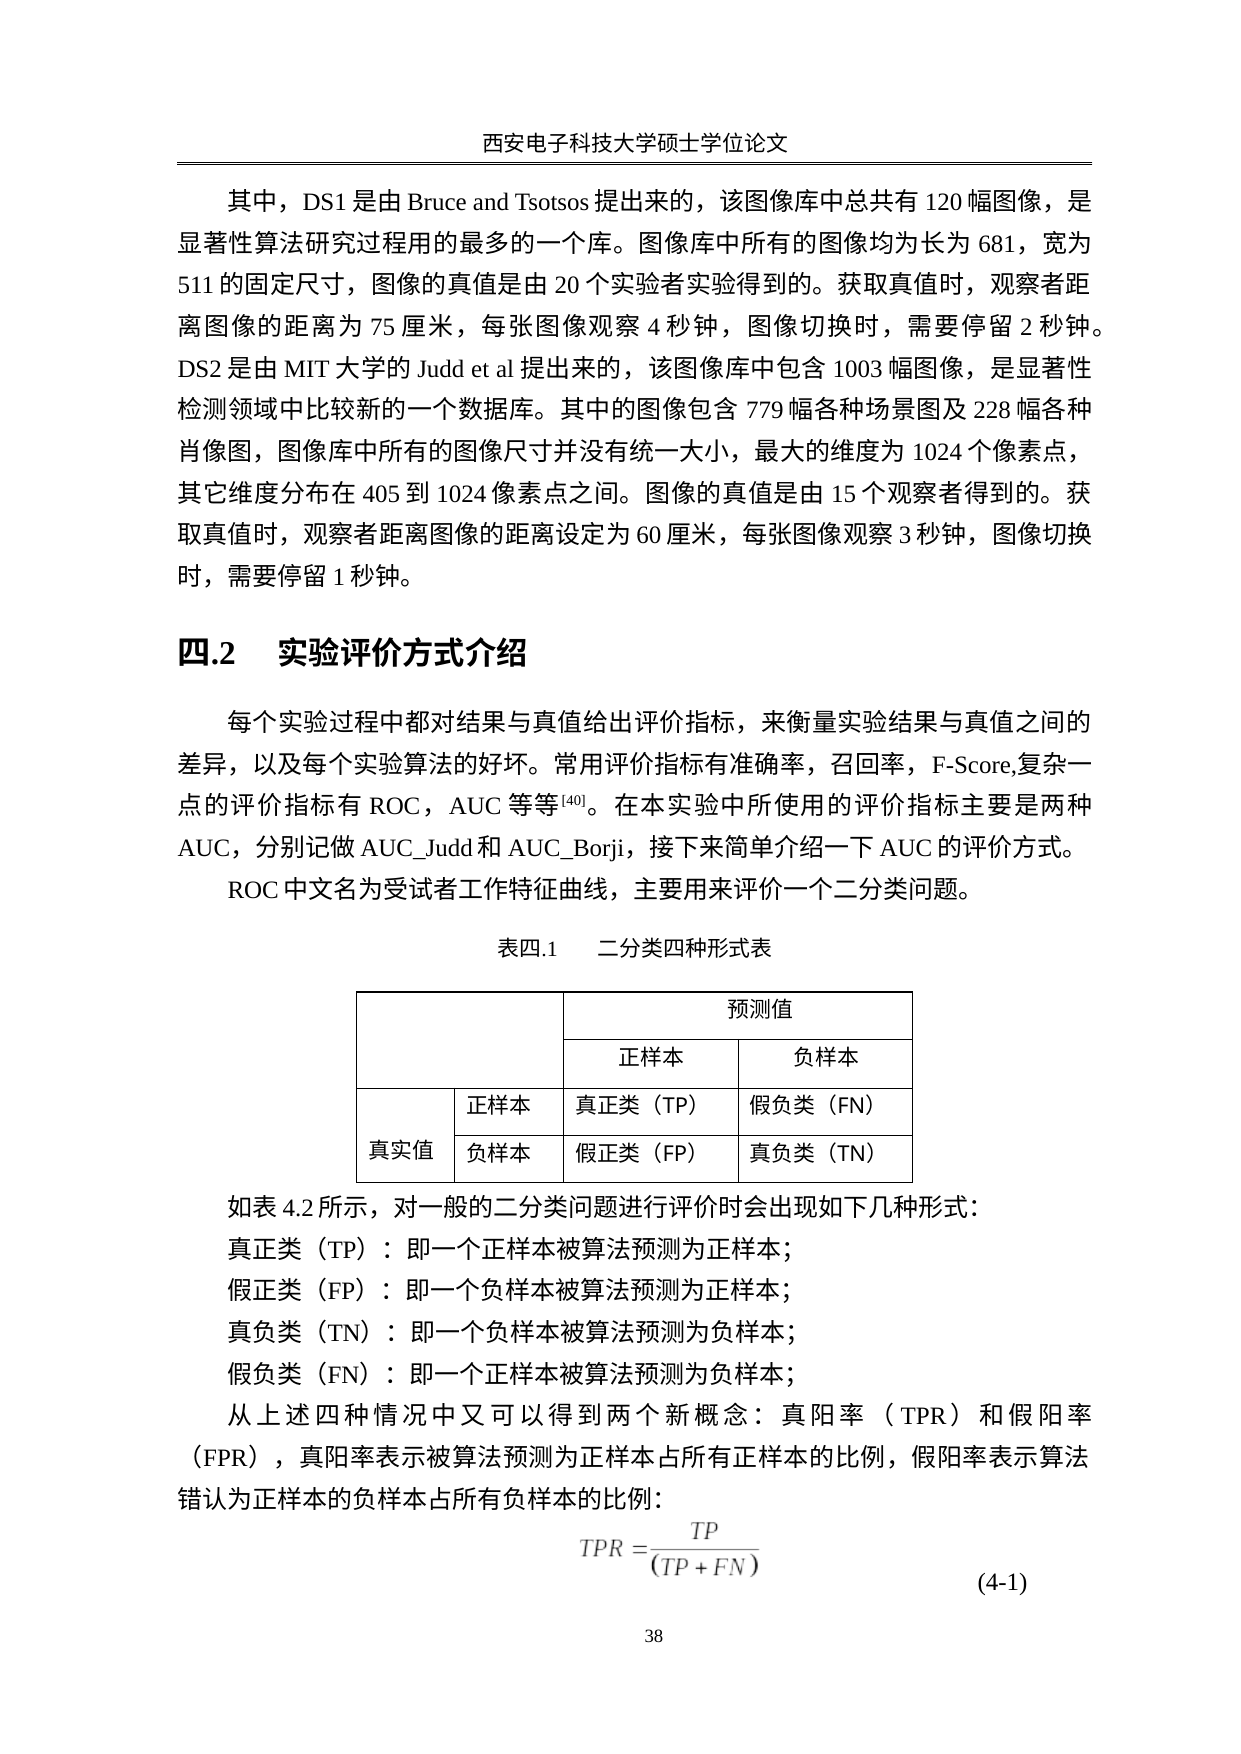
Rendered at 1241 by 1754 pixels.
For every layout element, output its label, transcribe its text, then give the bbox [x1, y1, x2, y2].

table_cell 负样本 [739, 1040, 912, 1087]
table_cell 真实值 [357, 1089, 454, 1182]
table_header [357, 993, 563, 1087]
table_cell 正样本 [455, 1089, 563, 1135]
table_cell 正样本 [564, 1040, 738, 1087]
table_cell 真负类（TN） [739, 1136, 912, 1182]
text 每个实验过程中都对结果与真值给出评价指标，来衡量实验结果与真值之间的差异，以及每个实验算法的好坏。常用评价指标有准确率，召回率，F-Score,复杂一点的评价指标有ROC，AUC等等[40]。在本实验中所使用的评价指标主要是两种AUC，分别记做AUC_Judd和AUC_Borji，接下来简单介绍一下AUC的评价方式。 [177, 698, 1092, 865]
text 其中，DS1是由Bruce and Tsotsos提出来的，该图像库中总共有120幅图像，是显著性算法研究过程用的最多的一个库。图像库中所有的图像均为长为681，宽为511的固定尺寸，图像的真值是由20个实验者实验得到的。获取真值时，观察者距离图像的距离为75厘米，每张图像观察4秒钟，图像切换时，需要停留2秒钟。DS2是由MIT大学的Judd et al提出来的，该图像库中包含1003幅图像，是显著性检测领域中比较新的一个数据库。其中的图像包含779幅各种场景图及228幅各种肖像图，图像库中所有的图像尺寸并没有统一大小，最大的维度为1024个像素点，其它维度分布在405到1024像素点之间。图像的真值是由15个观察者得到的。获取真值时，观察者距离图像的距离设定为60厘米，每张图像观察3秒钟，图像切换时，需要停留1秒钟。 [177, 177, 1092, 594]
table_cell 假负类（FN） [739, 1089, 912, 1135]
table_cell 真正类（TP） [564, 1089, 738, 1135]
table_header 预测值 [564, 993, 912, 1039]
table_cell 假正类（FP） [564, 1136, 738, 1182]
text 真负类（TN）：即一个负样本被算法预测为负样本； [177, 1308, 1092, 1350]
text (4-1) [407, 1516, 1092, 1595]
text 如表4.2所示，对一般的二分类问题进行评价时会出现如下几种形式： [177, 1183, 1092, 1225]
text 假负类（FN）：即一个正样本被算法预测为负样本； [177, 1350, 1092, 1391]
text 二分类四种形式表 [177, 931, 1092, 963]
text 假正类（FP）：即一个负样本被算法预测为正样本； [177, 1266, 1092, 1308]
table_cell 负样本 [455, 1136, 563, 1182]
text 从上述四种情况中又可以得到两个新概念：真阳率（TPR）和假阳率（FPR），真阳率表示被算法预测为正样本占所有正样本的比例，假阳率表示算法错认为正样本的负样本占所有负样本的比例： [177, 1391, 1092, 1516]
text ROC中文名为受试者工作特征曲线，主要用来评价一个二分类问题。 [177, 865, 1092, 906]
text 真正类（TP）：即一个正样本被算法预测为正样本； [177, 1225, 1092, 1266]
subtitle 实验评价方式介绍 [177, 631, 1092, 673]
